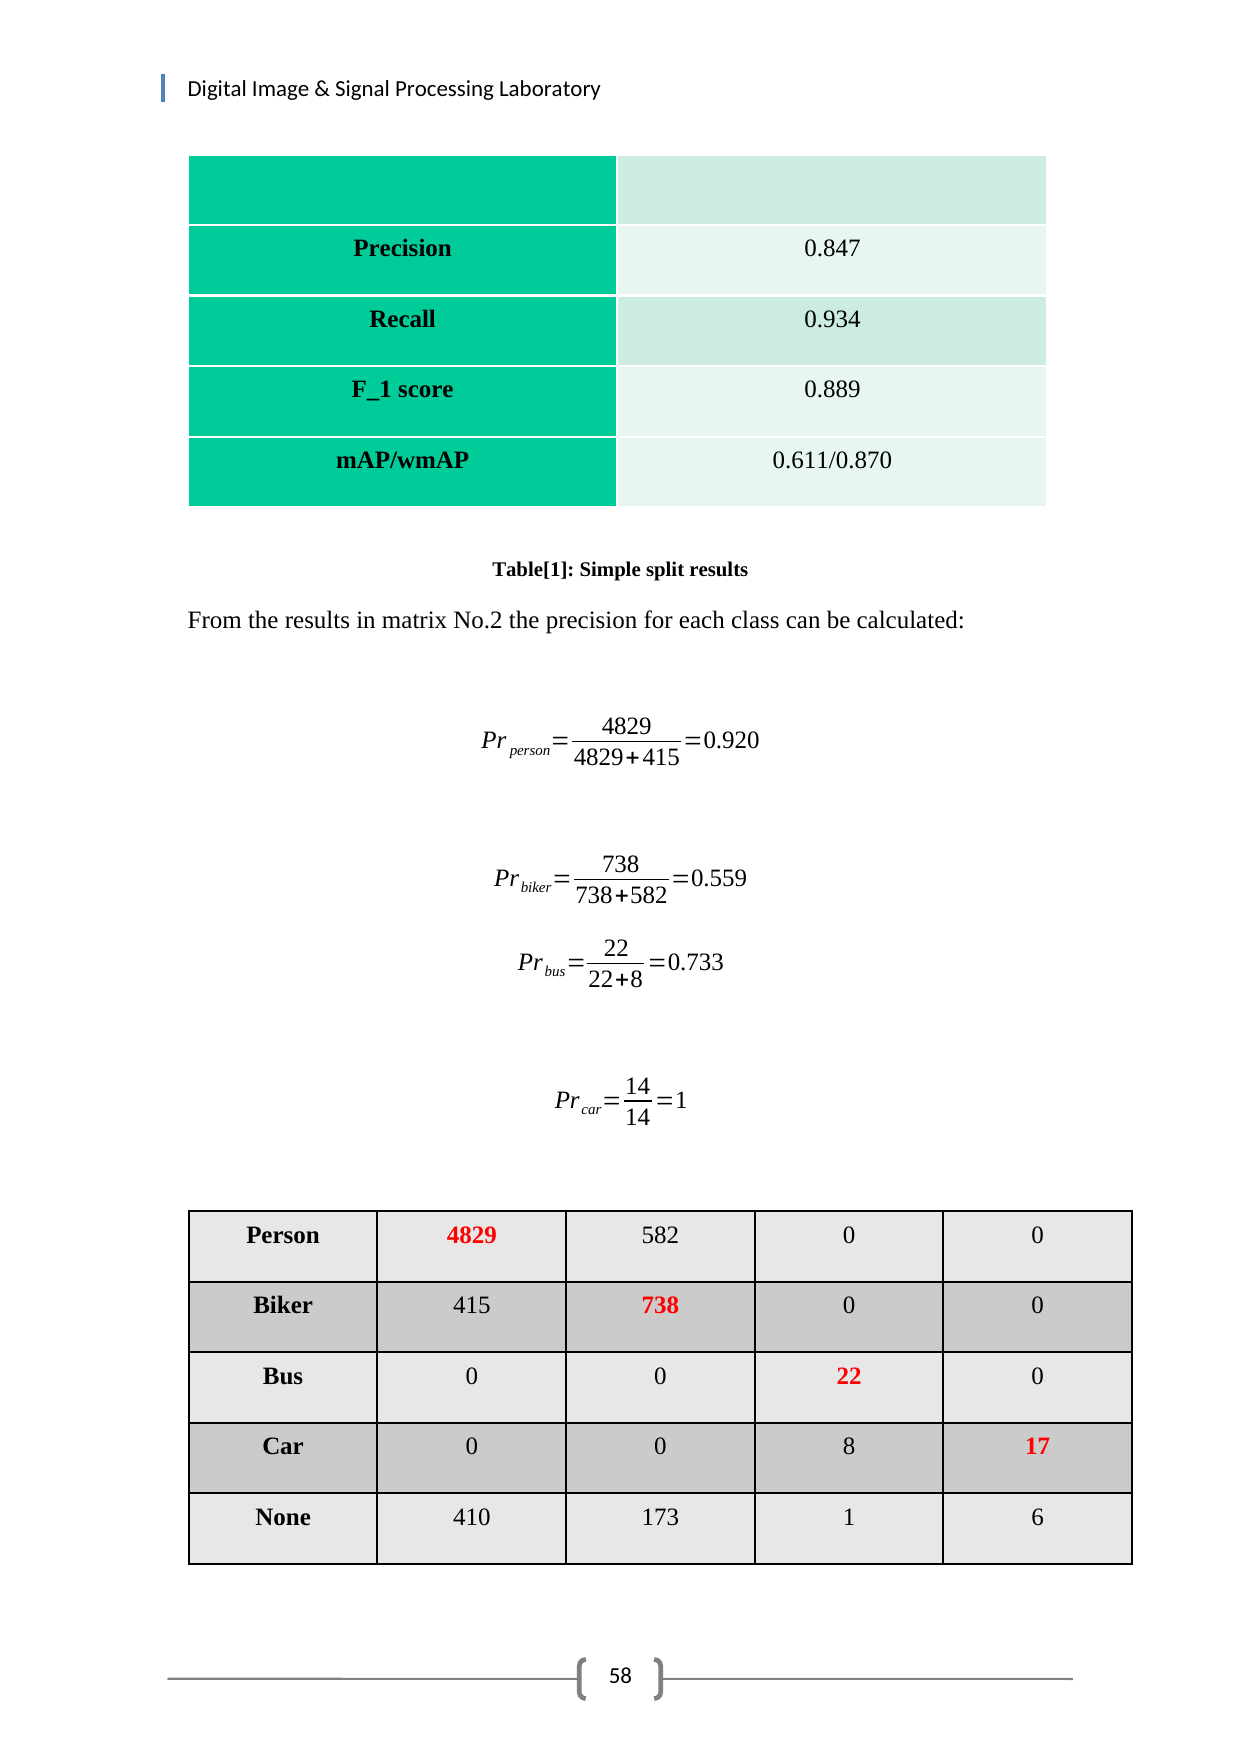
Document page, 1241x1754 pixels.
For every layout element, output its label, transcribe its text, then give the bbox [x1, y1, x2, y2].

table_header 0 [944, 1212, 1131, 1281]
table_cell F_1 score [189, 367, 616, 436]
table_header 4829 [378, 1212, 565, 1281]
table_cell 410 [378, 1494, 565, 1563]
table_cell 17 [944, 1424, 1131, 1492]
table_cell 0 [567, 1424, 754, 1492]
table_cell 0.847 [618, 226, 1046, 294]
table_cell 0 [378, 1424, 565, 1492]
table_cell 0 [756, 1283, 942, 1351]
text From the results in matrix No.2 the precision for each class can be calculated: [187, 605, 1053, 634]
table_cell 0.934 [618, 297, 1046, 365]
table_cell 0.889 [618, 367, 1046, 436]
table_cell 8 [756, 1424, 942, 1492]
table_cell Accuracy [189, 156, 616, 224]
table_cell 0 [944, 1283, 1131, 1351]
table_header Person [190, 1212, 376, 1281]
text Table[1]: Simple split results [187, 557, 1053, 581]
table_cell 1 [756, 1494, 942, 1563]
table_cell 173 [567, 1494, 754, 1563]
table_cell 0 [378, 1353, 565, 1422]
table_cell 0.611/0.870 [618, 438, 1046, 506]
table_cell 738 [567, 1283, 754, 1351]
table_cell 415 [378, 1283, 565, 1351]
table_cell mAP/wmAP [189, 438, 616, 506]
table_cell Car [190, 1424, 376, 1492]
table_cell 0.800 [618, 156, 1046, 224]
table_cell Precision [189, 226, 616, 294]
table_cell None [190, 1494, 376, 1563]
table_cell Recall [189, 297, 616, 365]
table_cell 6 [944, 1494, 1131, 1563]
table_cell 22 [756, 1353, 942, 1422]
table_cell Bus [190, 1353, 376, 1422]
table_cell 0 [944, 1353, 1131, 1422]
table_cell 0 [567, 1353, 754, 1422]
table_cell Biker [190, 1283, 376, 1351]
table_header 582 [567, 1212, 754, 1281]
table_header 0 [756, 1212, 942, 1281]
